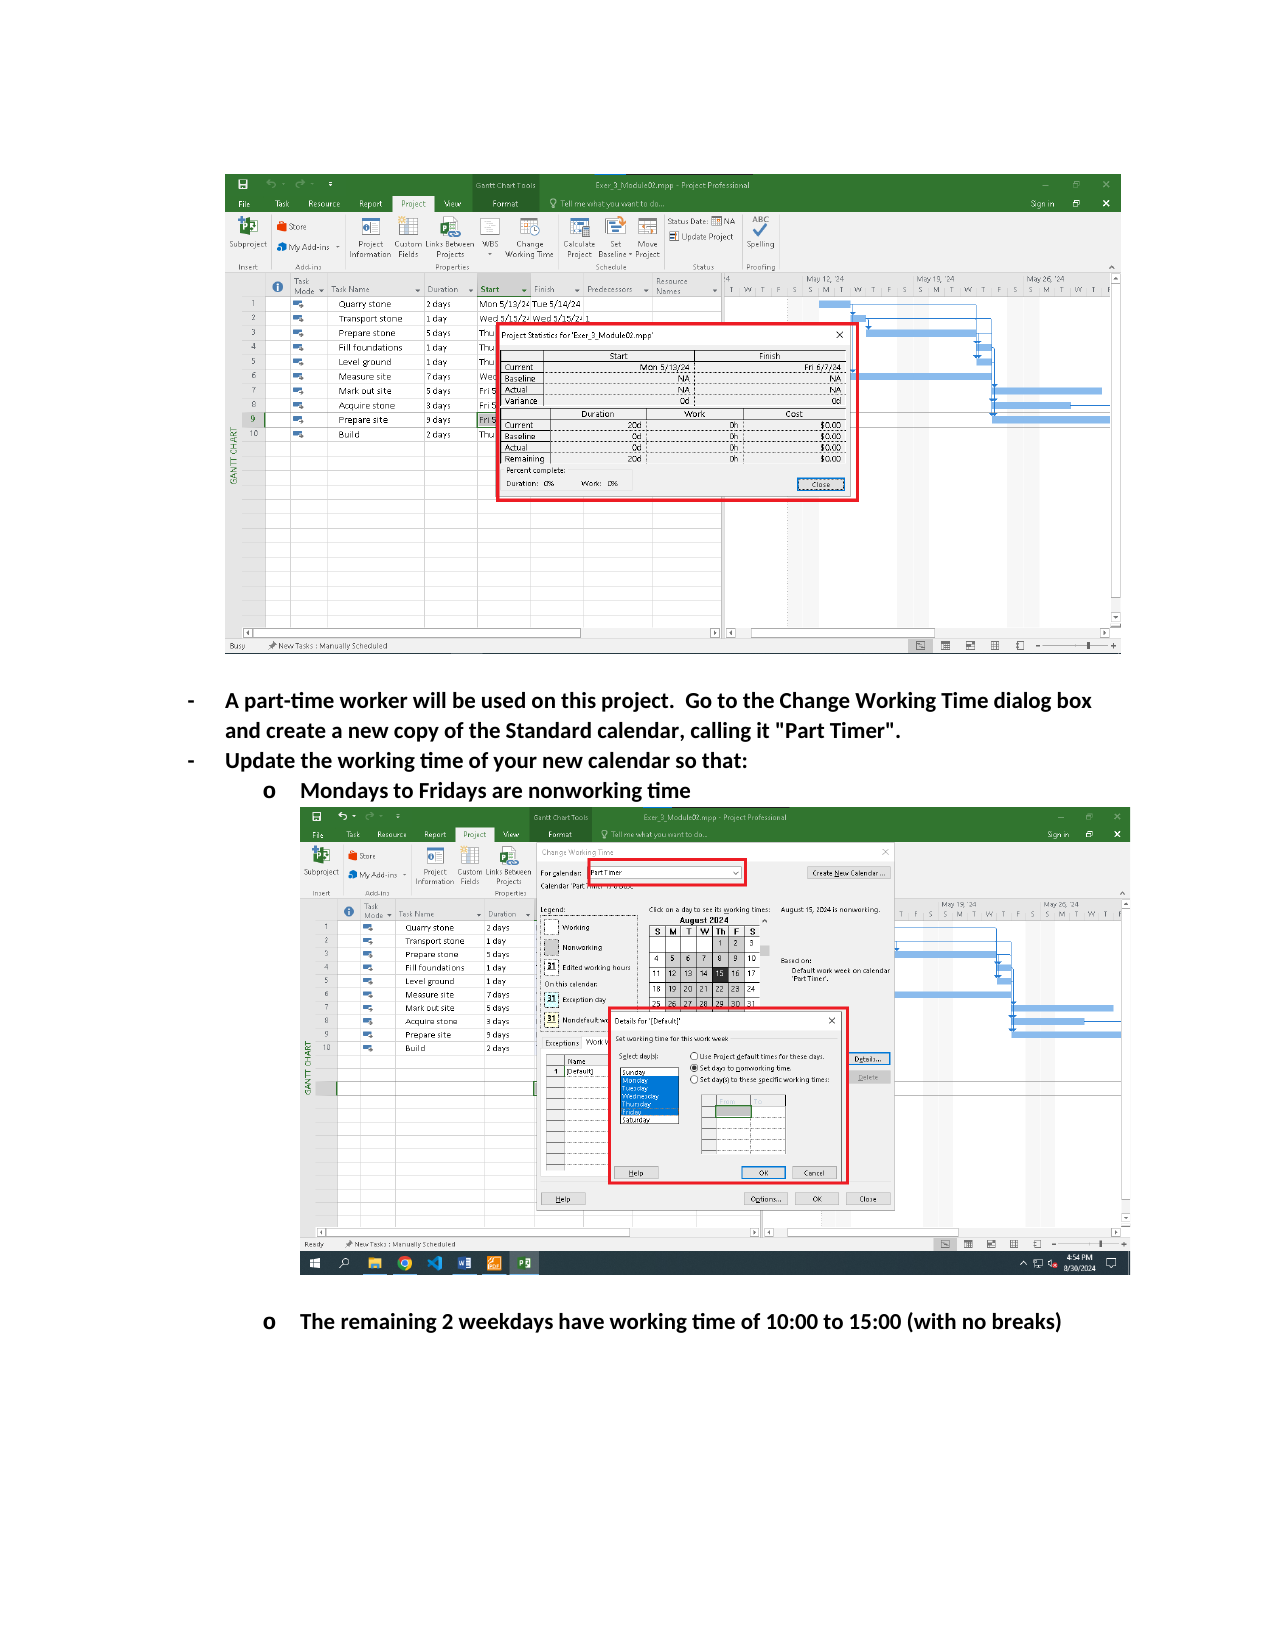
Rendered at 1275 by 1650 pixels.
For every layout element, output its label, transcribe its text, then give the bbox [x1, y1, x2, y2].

list The remaining 2 weekdays have working time of 10:00 to 15:00 (with no breaks) [262, 1307, 1125, 1336]
list A part-time worker will be used on this project. Go to the Change Working Time dialog box [187, 686, 1125, 714]
picture [300, 807, 1131, 1275]
list and create a new copy of the Standard calendar, calling it "Part Timer". [225, 716, 1125, 744]
picture [225, 150, 1121, 654]
list Mondays to Fridays are nonworking time [262, 776, 1125, 806]
list Update the working time of your new calendar so that: [187, 746, 1125, 774]
